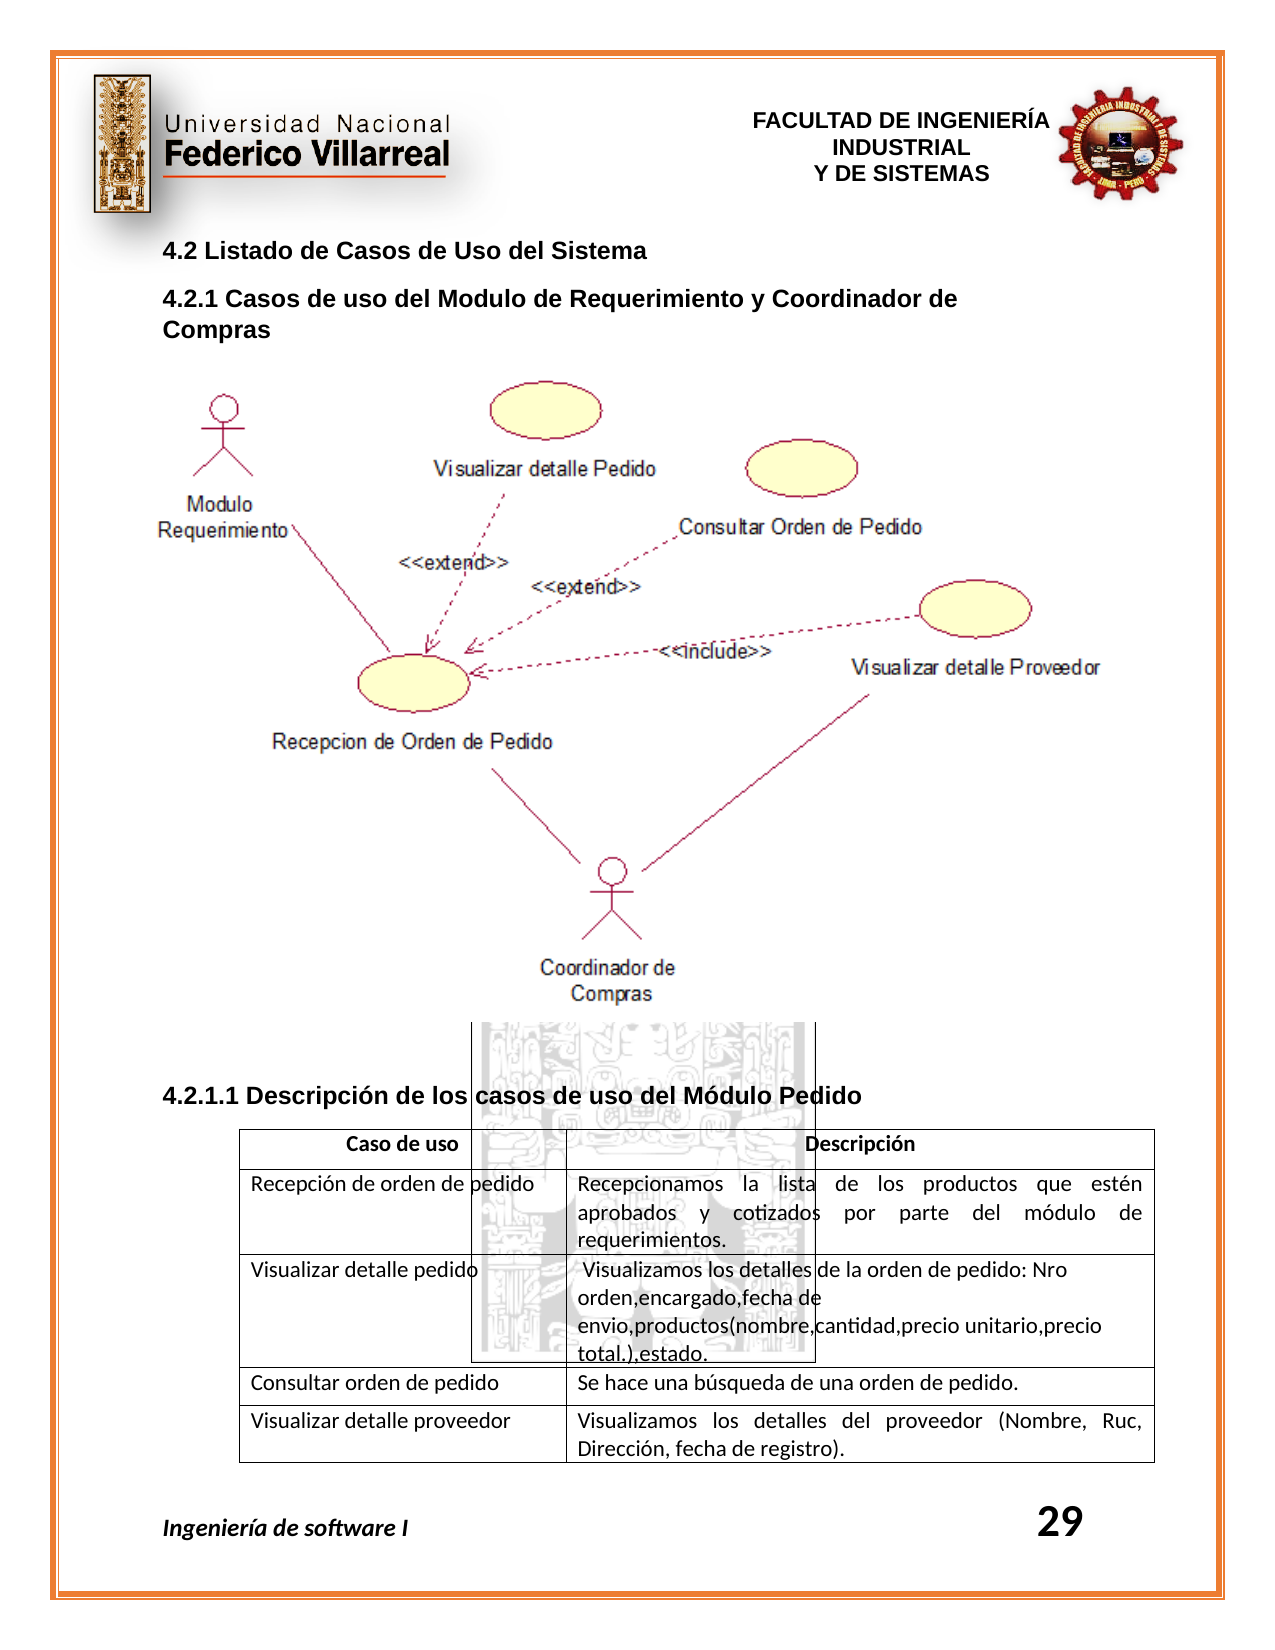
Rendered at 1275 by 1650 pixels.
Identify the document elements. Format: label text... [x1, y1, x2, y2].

table_cell Se hace una búsqueda de una orden de pedido. [567, 1368, 1154, 1405]
table_cell Visualizamos los detalles de la orden de pedido: Nro orden,encargado,fecha de envio,productos(nombre,cantidad,precio unitario,precio total.),estado. [567, 1255, 1154, 1367]
text 4.2.1.1 Descripción de los casos de uso del Módulo Pedido [162, 1022, 1063, 1109]
table_cell Visualizamos los detalles del proveedor (Nombre, Ruc, Dirección, fecha de registro). [567, 1406, 1154, 1462]
picture [1057, 83, 1186, 204]
picture [93, 74, 449, 213]
table_cell Visualizar detalle pedido [240, 1255, 566, 1367]
table_cell Recepción de orden de pedido [240, 1170, 566, 1254]
table_cell Visualizar detalle proveedor [240, 1406, 566, 1462]
text 4.2 Listado de Casos de Uso del Sistema [162, 236, 1063, 265]
table_header Caso de uso [240, 1130, 566, 1168]
text 4.2.1 Casos de uso del Modulo de Requerimiento y Coordinador de Compras [162, 284, 1063, 344]
table_cell Consultar orden de pedido [240, 1368, 566, 1405]
picture [143, 360, 1130, 1022]
table_cell Recepcionamos la lista de los productos que estén aprobados y cotizados por parte del módulo de requerimientos. [567, 1170, 1154, 1254]
table_header Descripción [567, 1130, 1154, 1168]
